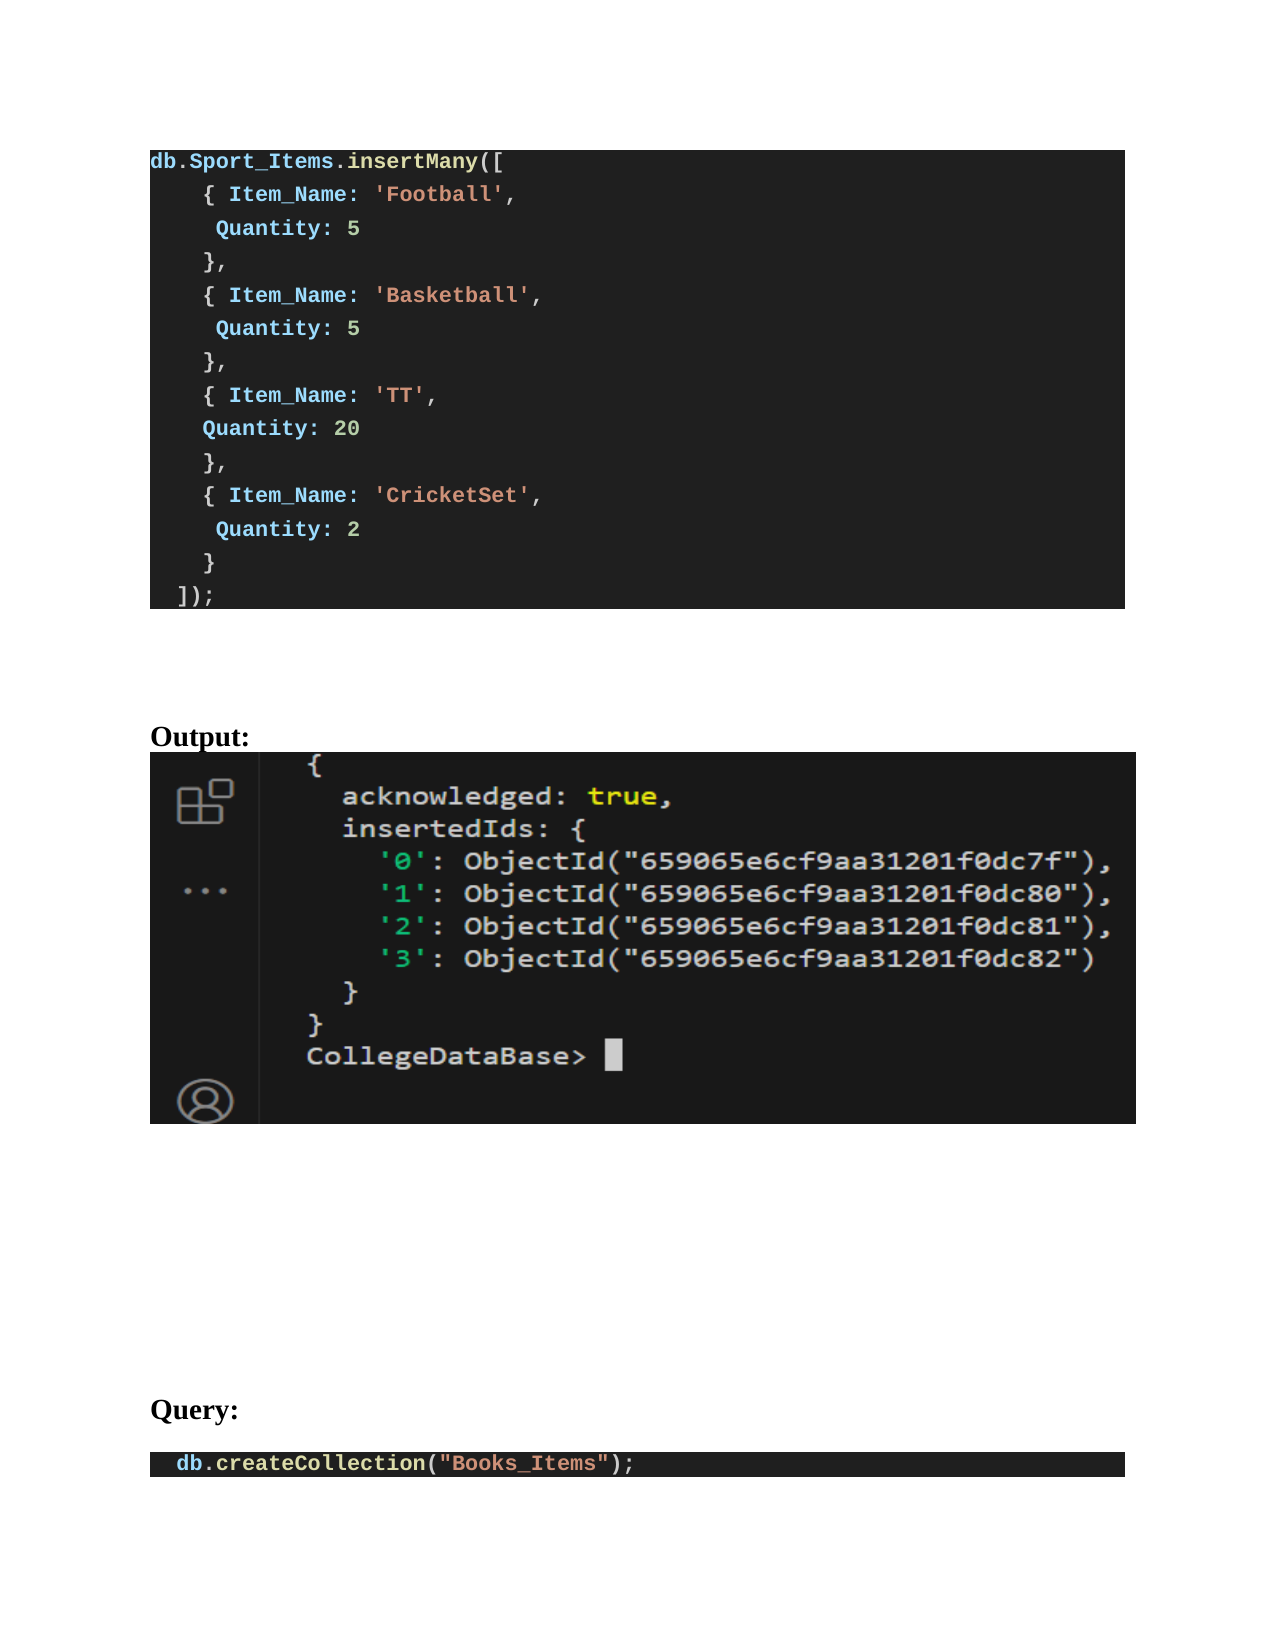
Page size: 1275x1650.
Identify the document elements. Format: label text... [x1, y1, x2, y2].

text }, [150, 451, 1125, 476]
text Output: [150, 618, 1125, 752]
text Quantity: 20 [150, 417, 1125, 442]
text { Item_Name: 'TT', [150, 384, 1125, 409]
text ]); [150, 585, 1125, 609]
text }, [150, 351, 1125, 375]
text Quantity: 5 [150, 217, 1125, 242]
text } [150, 551, 1125, 576]
text db.Sport_Items.insertMany([ [150, 150, 1125, 175]
text }, [150, 250, 1125, 275]
text Quantity: 2 [150, 518, 1125, 543]
text { Item_Name: 'CricketSet', [150, 484, 1125, 509]
text Quantity: 5 [150, 317, 1125, 342]
text Query: [150, 1392, 1125, 1452]
picture [150, 752, 1136, 1124]
text db.createCollection("Books_Items"); [150, 1452, 1125, 1477]
text { Item_Name: 'Football', [150, 183, 1125, 208]
text { Item_Name: 'Basketball', [150, 284, 1125, 308]
